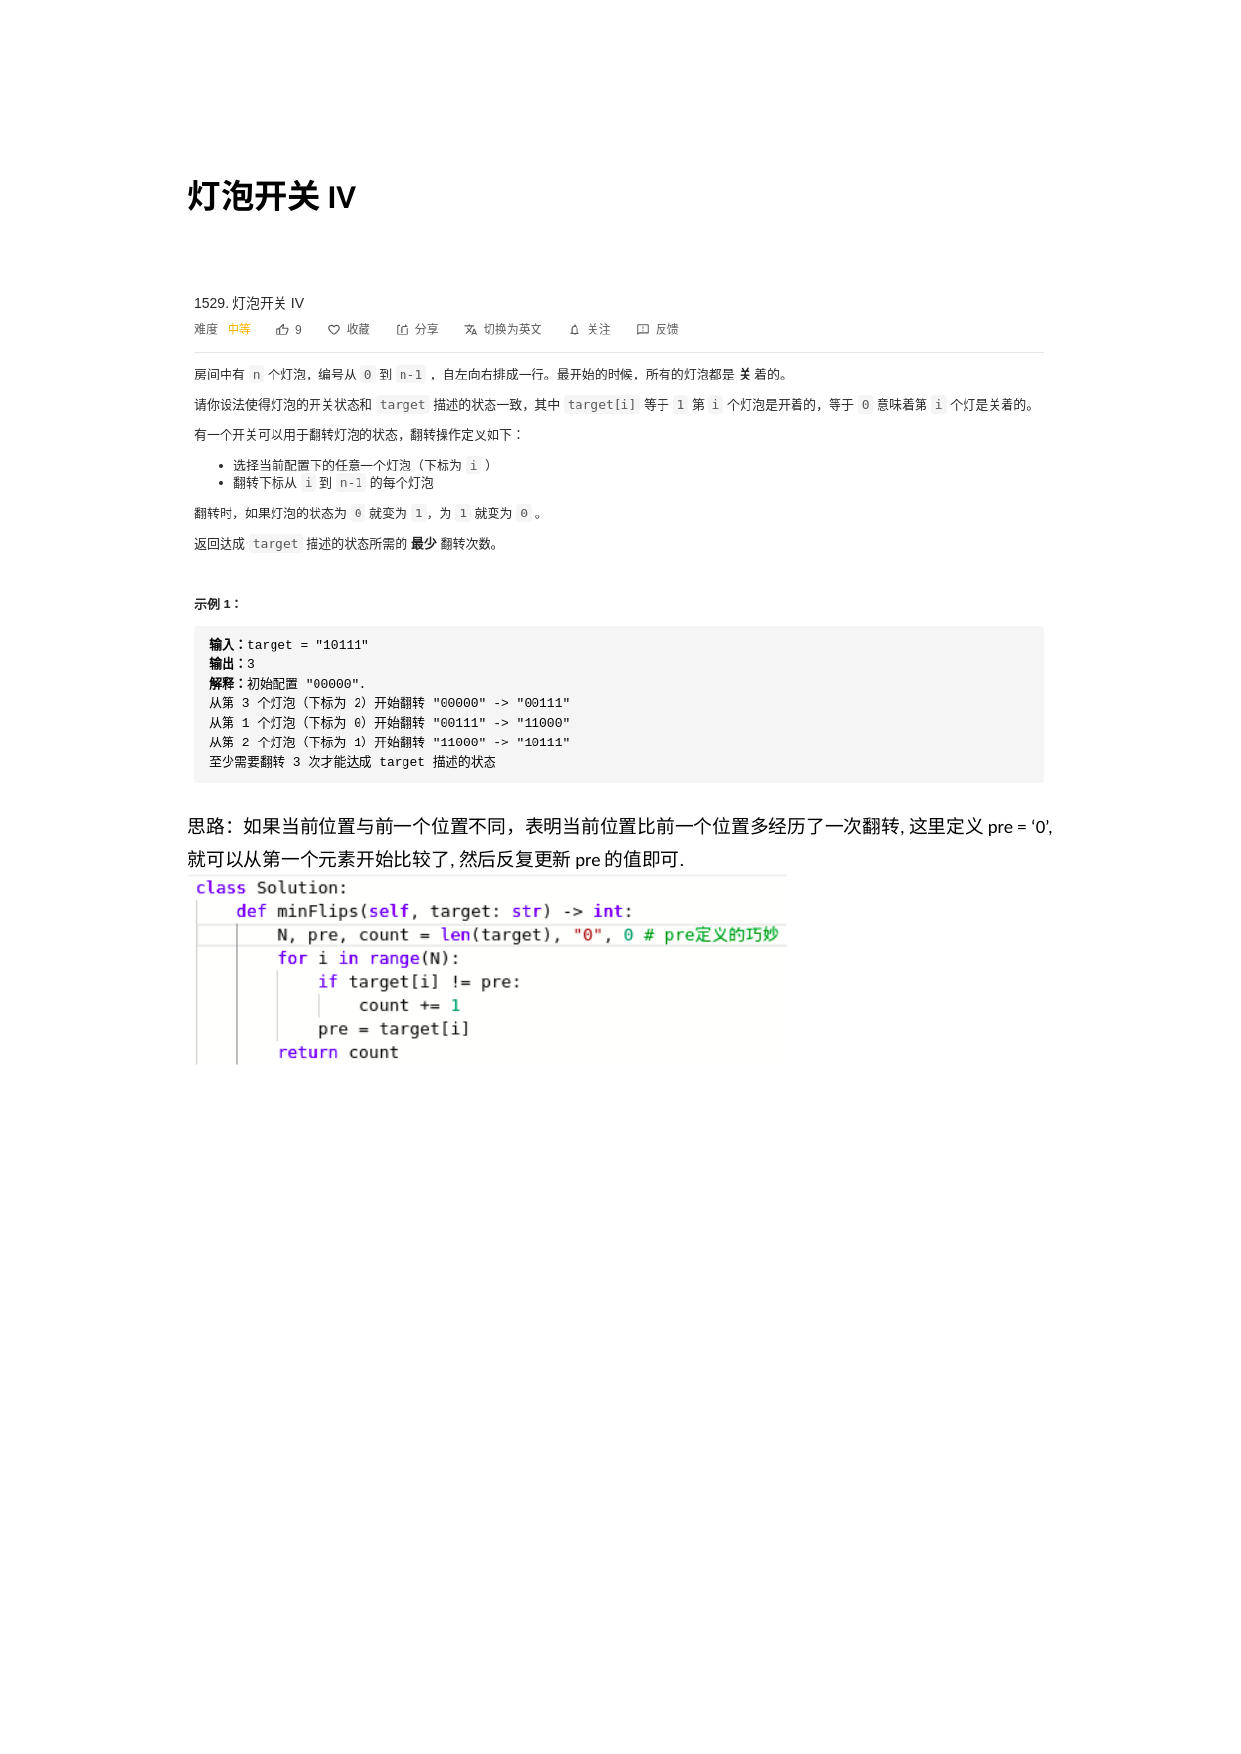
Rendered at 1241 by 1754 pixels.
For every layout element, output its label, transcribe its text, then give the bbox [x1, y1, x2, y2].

picture [187, 874, 787, 1066]
text 思路：如果当前位置与前一个位置不同，表明当前位置比前一个位置多经历了一次翻转, 这里定义pre = ‘0’, 就可以从第一个元素开始比较了, 然后反复更新pre的值即可. [187, 809, 1053, 874]
subtitle 灯泡开关IV [187, 162, 1053, 227]
picture [187, 289, 1052, 787]
